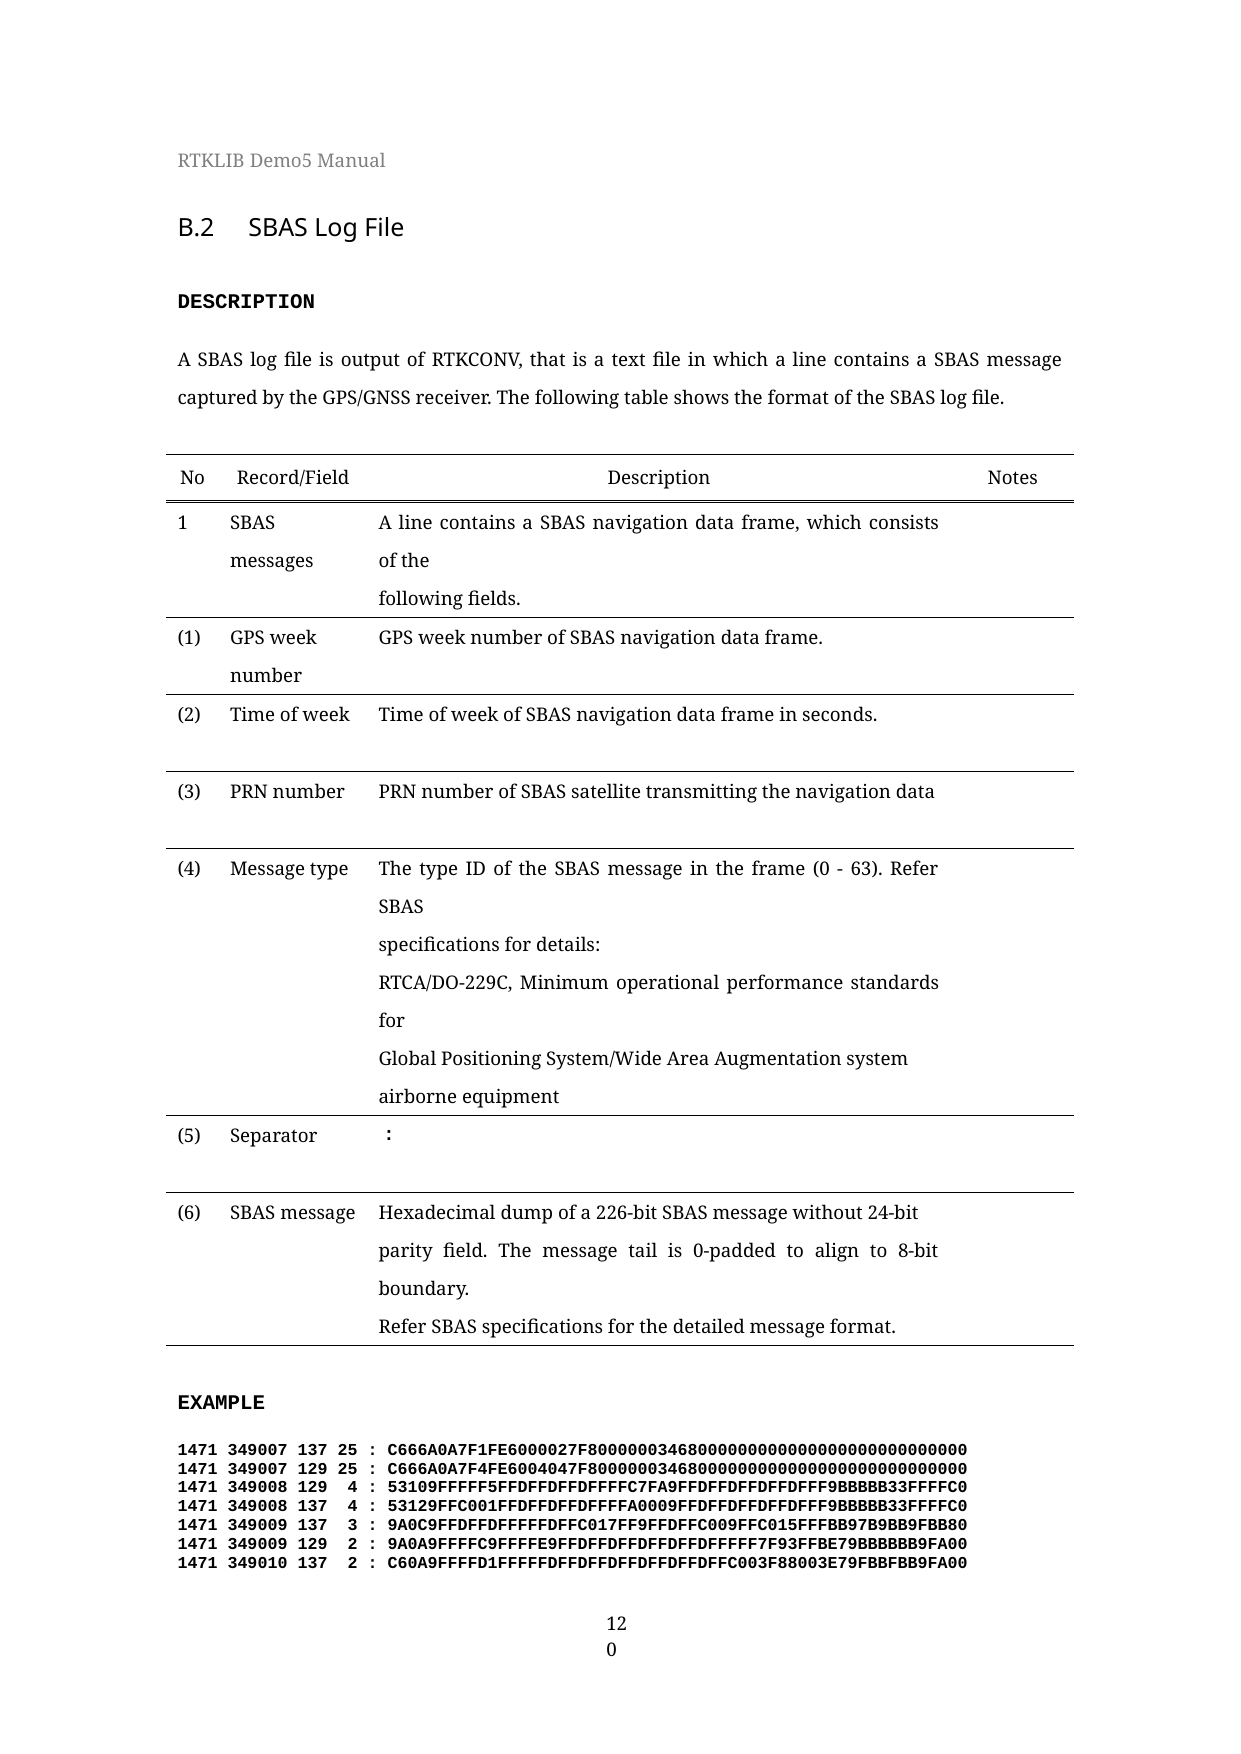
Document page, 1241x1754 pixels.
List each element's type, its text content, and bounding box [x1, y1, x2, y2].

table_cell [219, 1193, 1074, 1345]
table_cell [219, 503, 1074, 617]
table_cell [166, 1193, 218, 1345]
text 1471 349008 129 4 : 53109FFFFF5FFDFFDFFDFFFFC7FA9FFDFFDFFDFFDFFF9BBBBB33FFFFC0 [177, 1479, 1063, 1498]
text 1471 349009 129 2 : 9A0A9FFFFC9FFFFE9FFDFFDFFDFFDFFDFFFFF7F93FFBE79BBBBBB9FA00 [177, 1536, 1063, 1554]
text A SBAS log file is output of RTKCONV, that is a text file in which a line contains a SBAS message captured by the GPS/GNSS receiver. The following table shows the format of the SBAS log file. [177, 340, 1063, 416]
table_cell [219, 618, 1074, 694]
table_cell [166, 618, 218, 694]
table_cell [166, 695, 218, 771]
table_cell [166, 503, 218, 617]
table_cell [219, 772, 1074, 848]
text 1471 349007 137 25 : C666A0A7F1FE6000027F80000003468000000000000000000000000000 [177, 1441, 1063, 1460]
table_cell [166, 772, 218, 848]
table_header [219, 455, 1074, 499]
text 1471 349009 137 3 : 9A0C9FFDFFDFFFFFDFFC017FF9FFDFFC009FFC015FFFBB97B9BB9FBB80 [177, 1517, 1063, 1536]
text EXAMPLE [177, 1384, 1063, 1422]
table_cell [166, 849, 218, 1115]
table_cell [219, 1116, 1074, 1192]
subtitle B.2 SBAS Log File [177, 207, 1063, 245]
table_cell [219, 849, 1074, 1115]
text 1471 349010 137 2 : C60A9FFFFD1FFFFFDFFDFFDFFDFFDFFDFFC003F88003E79FBBFBB9FA00 [177, 1554, 1063, 1573]
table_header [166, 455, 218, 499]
text DESCRIPTION [177, 283, 1063, 321]
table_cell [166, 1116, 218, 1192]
text 1471 349008 137 4 : 53129FFC001FFDFFDFFDFFFFA0009FFDFFDFFDFFDFFF9BBBBB33FFFFC0 [177, 1498, 1063, 1517]
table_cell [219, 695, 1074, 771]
text 1471 349007 129 25 : C666A0A7F4FE6004047F80000003468000000000000000000000000000 [177, 1460, 1063, 1479]
